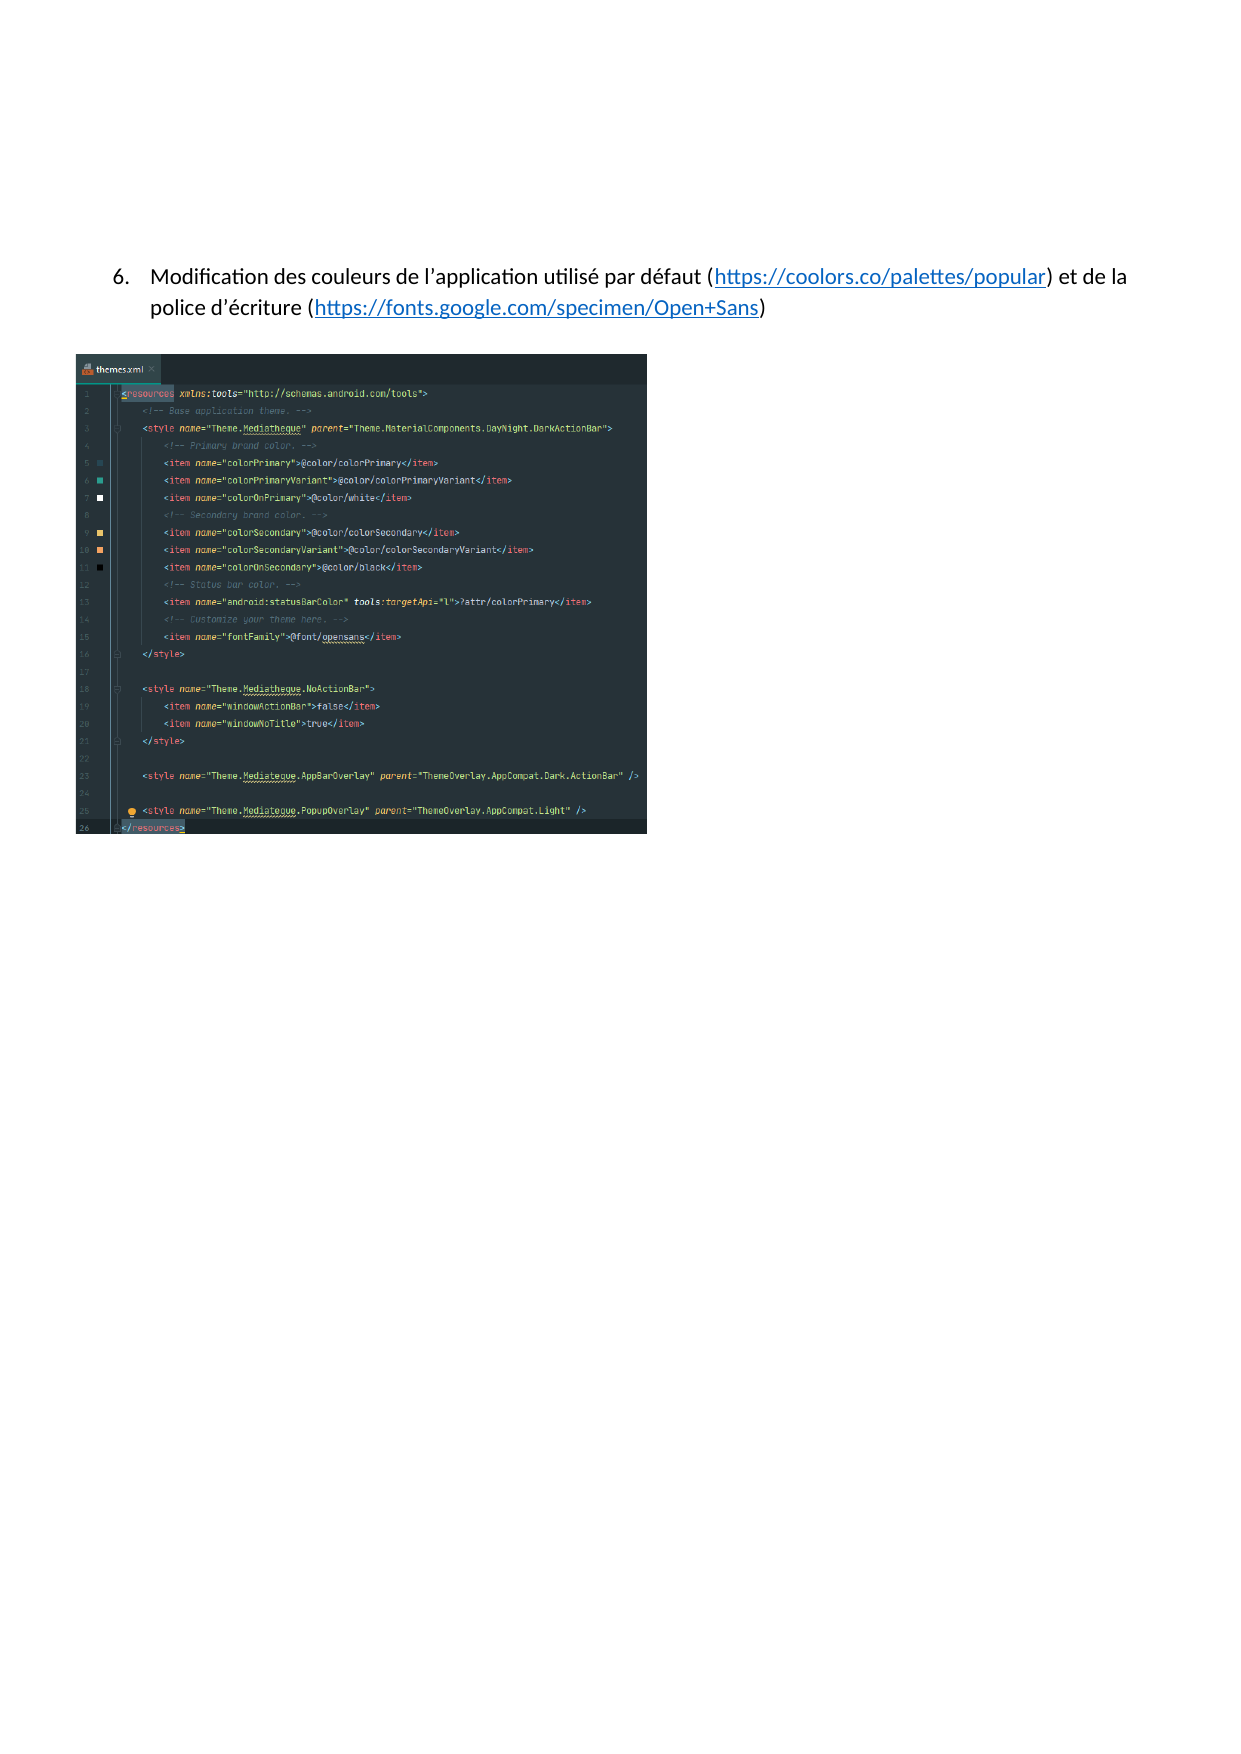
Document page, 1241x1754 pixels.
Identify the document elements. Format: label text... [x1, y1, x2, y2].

picture [75, 354, 647, 832]
list Modification des couleurs de l’application utilisé par défaut (https://coolors.co/palettes/popular) et de la police d’écriture (https://fonts.google.com/specimen/Open+Sans) [112, 262, 1165, 321]
